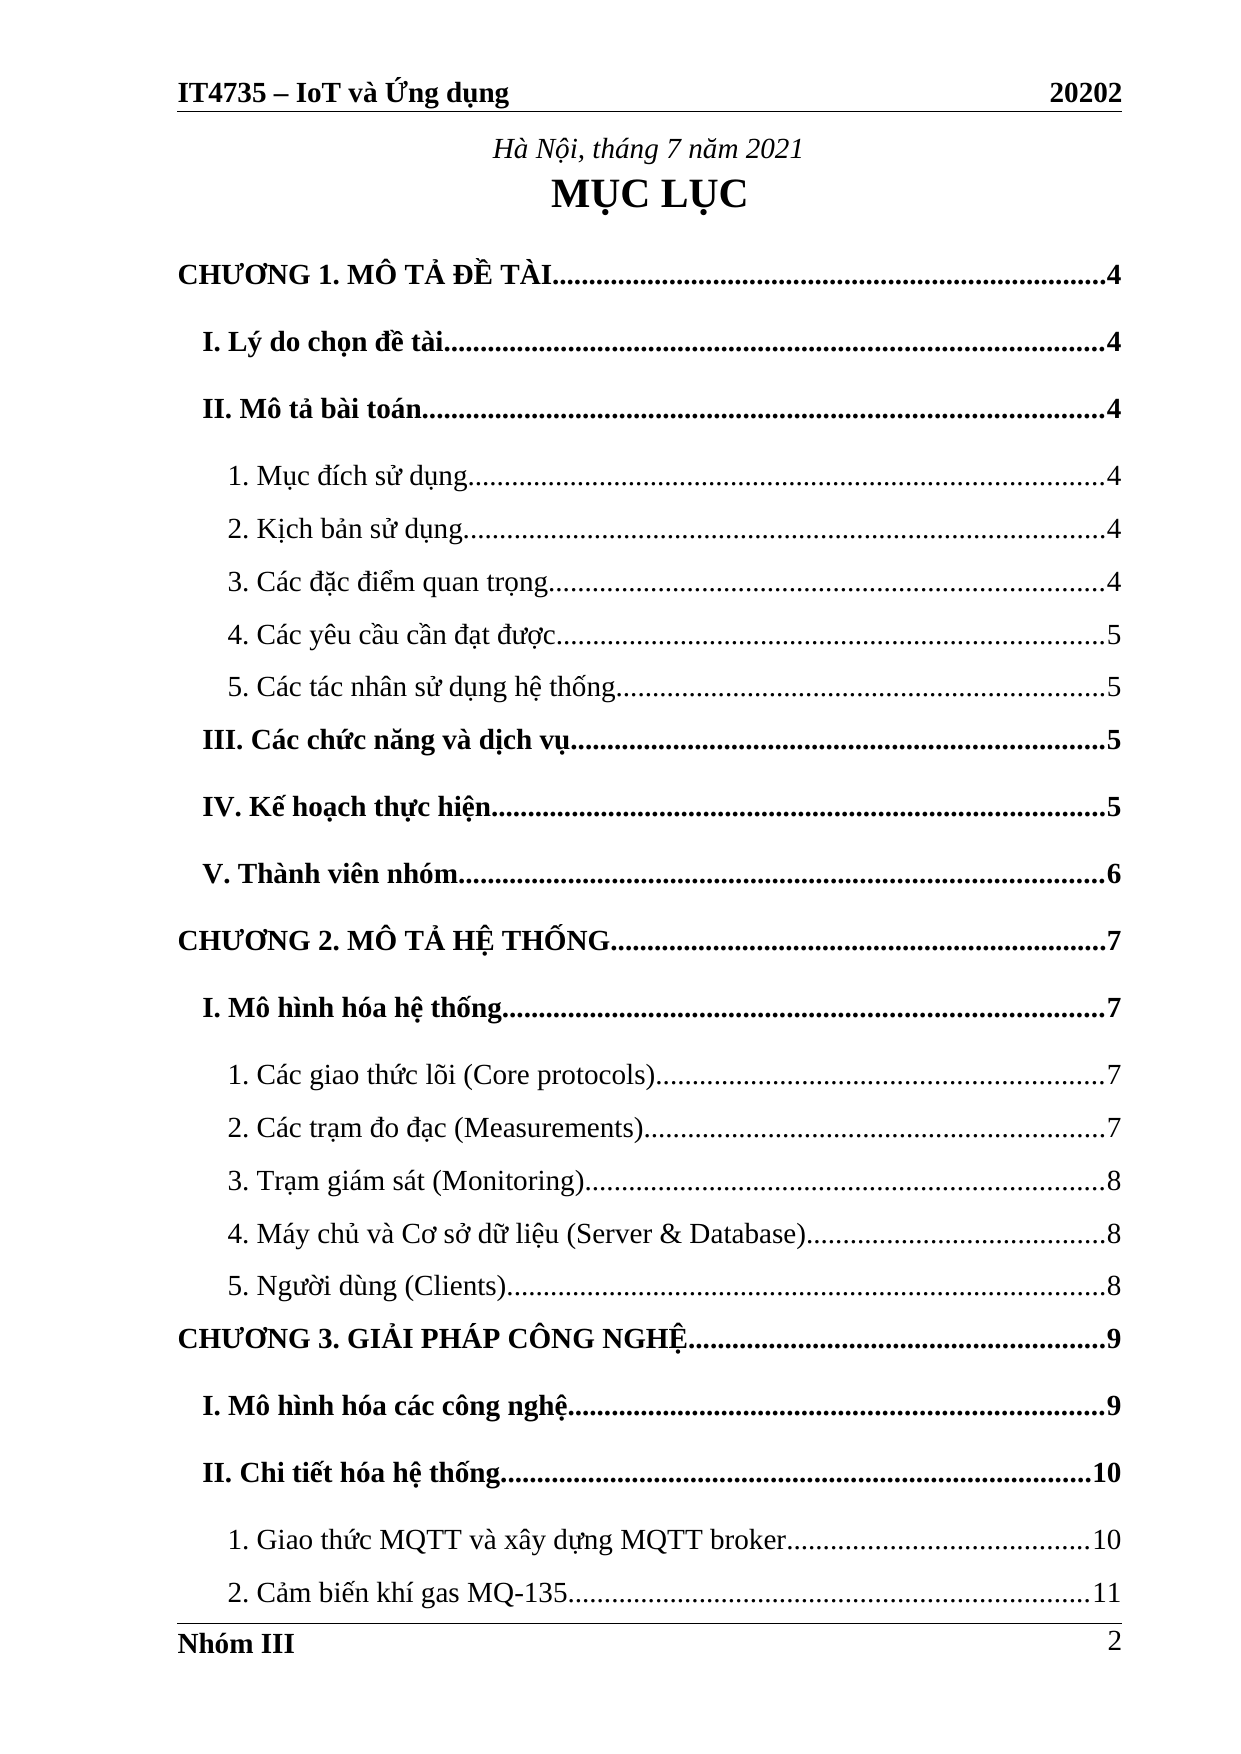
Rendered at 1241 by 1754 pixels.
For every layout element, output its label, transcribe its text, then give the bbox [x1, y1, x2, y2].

text I. Lý do chọn đề tài 4 [202, 324, 1122, 358]
text CHƯƠNG 2. MÔ TẢ HỆ THỐNG 7 [177, 923, 1122, 957]
text 3. Trạm giám sát (Monitoring) 8 [227, 1163, 1122, 1196]
text II. Mô tả bài toán 4 [202, 391, 1122, 425]
text 3. Các đặc điểm quan trọng 4 [227, 564, 1122, 597]
text 1. Mục đích sử dụng 4 [227, 458, 1122, 492]
text CHƯƠNG 3. GIẢI PHÁP CÔNG NGHỆ 9 [177, 1321, 1122, 1355]
text 2. Cảm biến khí gas MQ-135 11 [227, 1575, 1122, 1609]
text III. Các chức năng và dịch vụ 5 [202, 722, 1122, 756]
text 1. Các giao thức lõi (Core protocols) 7 [227, 1057, 1122, 1091]
text I. Mô hình hóa hệ thống 7 [202, 990, 1122, 1024]
text V. Thành viên nhóm 6 [202, 856, 1122, 890]
text I. Mô hình hóa các công nghệ 9 [202, 1388, 1122, 1422]
text CHƯƠNG 1. MÔ TẢ ĐỀ TÀI 4 [177, 257, 1122, 291]
text II. Chi tiết hóa hệ thống 10 [202, 1455, 1122, 1489]
text 4. Các yêu cầu cần đạt được 5 [227, 617, 1122, 650]
text 5. Người dùng (Clients) 8 [227, 1268, 1122, 1302]
text 1. Giao thức MQTT và xây dựng MQTT broker 10 [227, 1522, 1122, 1556]
text Hà Nội, tháng 7 năm 2021 MỤC LỤC [177, 131, 1122, 216]
text 2. Các trạm đo đạc (Measurements) 7 [227, 1110, 1122, 1144]
text 2. Kịch bản sử dụng 4 [227, 511, 1122, 545]
text 5. Các tác nhân sử dụng hệ thống 5 [227, 669, 1122, 703]
text 4. Máy chủ và Cơ sở dữ liệu (Server & Database) 8 [227, 1216, 1122, 1249]
text IV. Kế hoạch thực hiện 5 [202, 789, 1122, 823]
